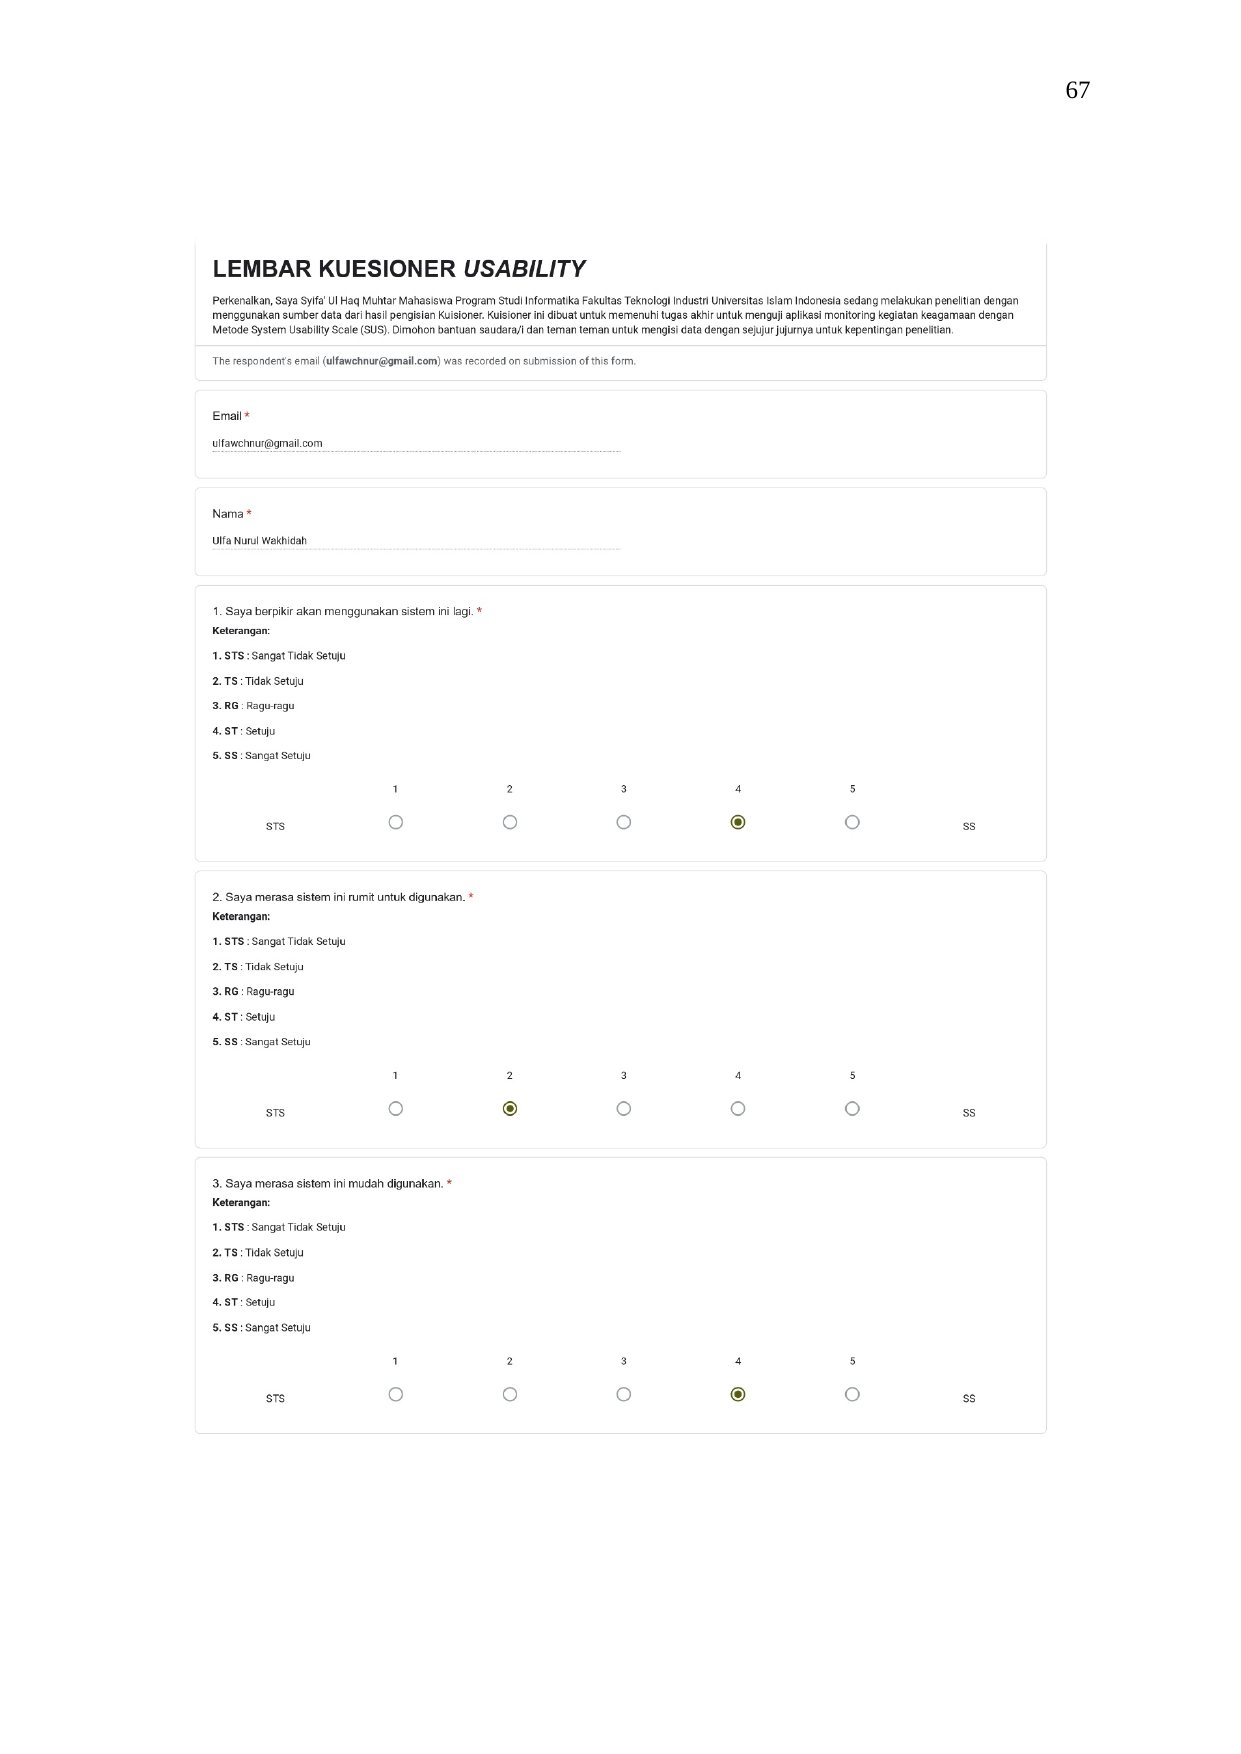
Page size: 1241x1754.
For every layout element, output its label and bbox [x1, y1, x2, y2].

picture [150, 150, 1090, 1480]
